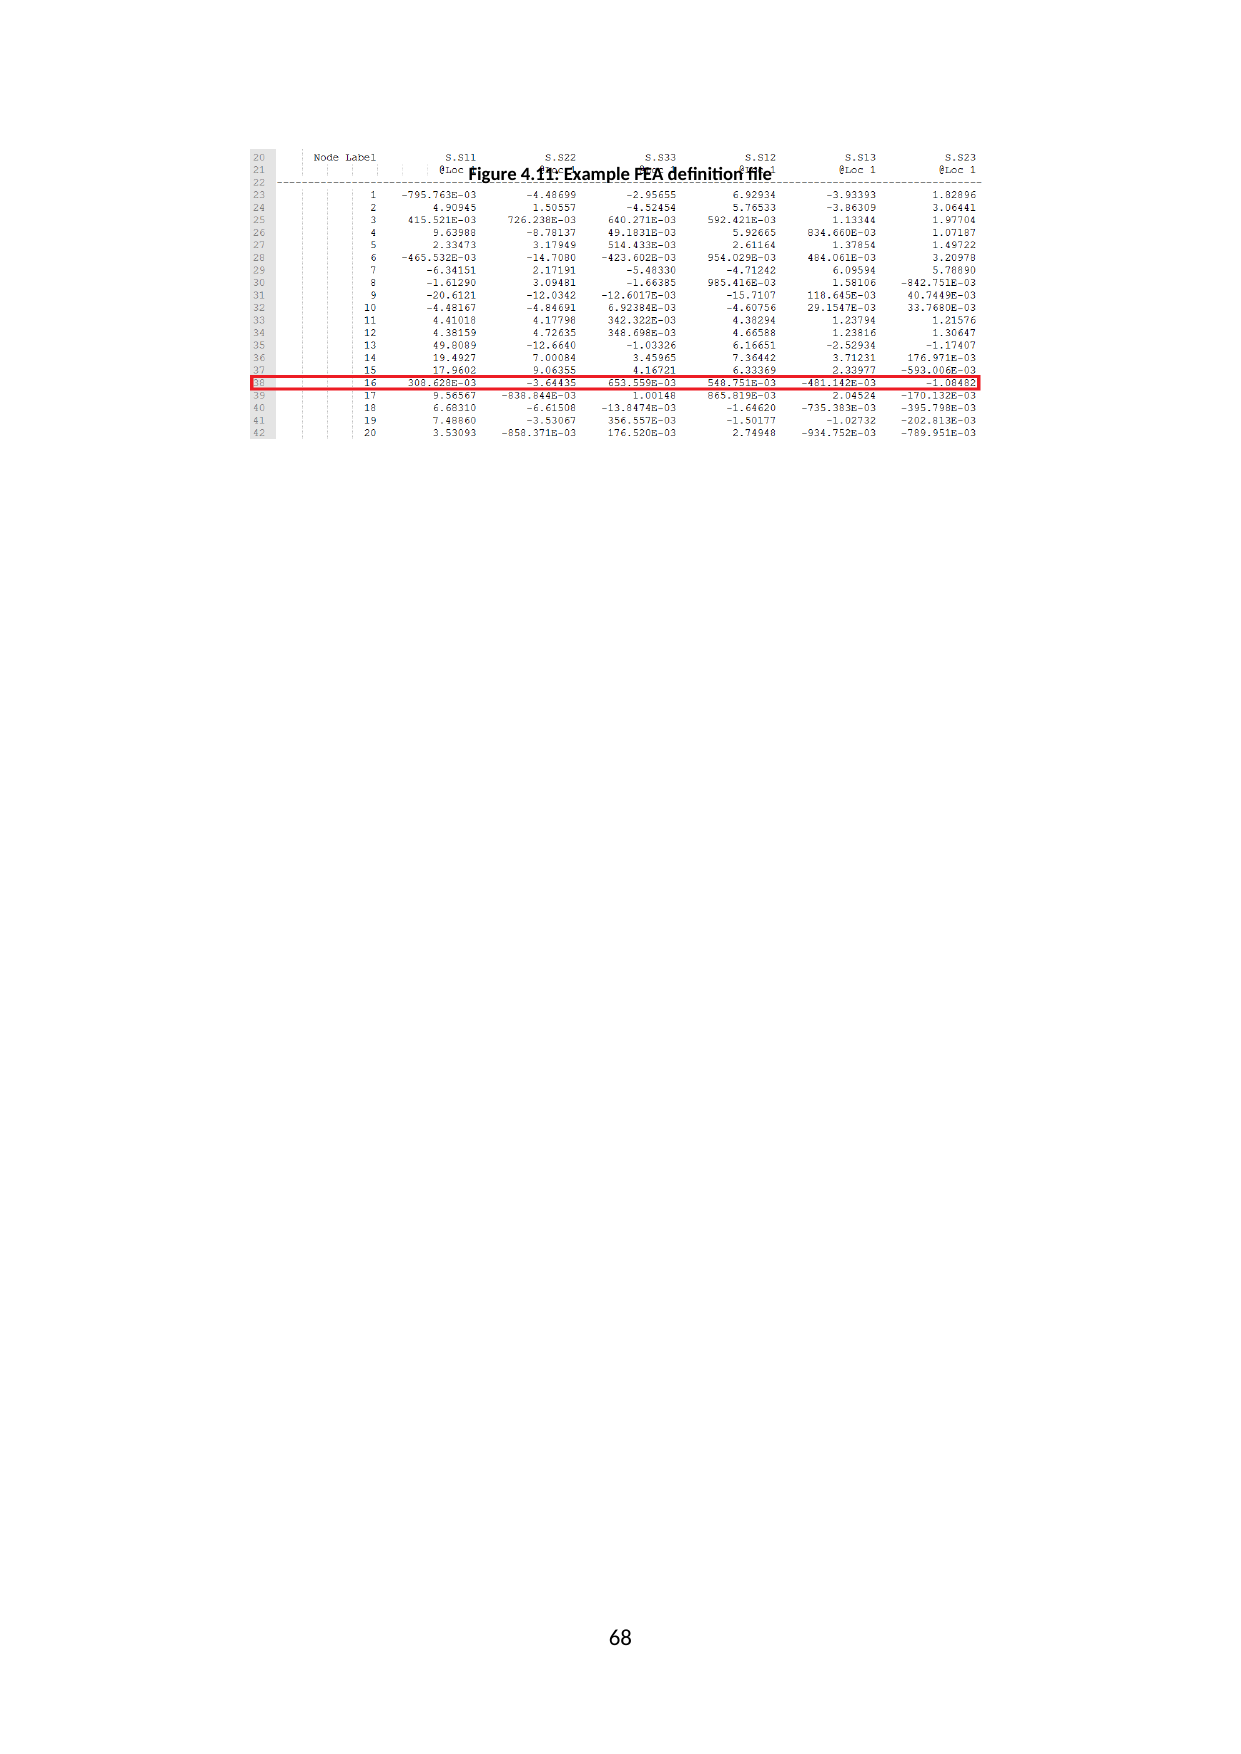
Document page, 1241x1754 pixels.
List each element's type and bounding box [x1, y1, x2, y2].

picture [250, 149, 990, 439]
